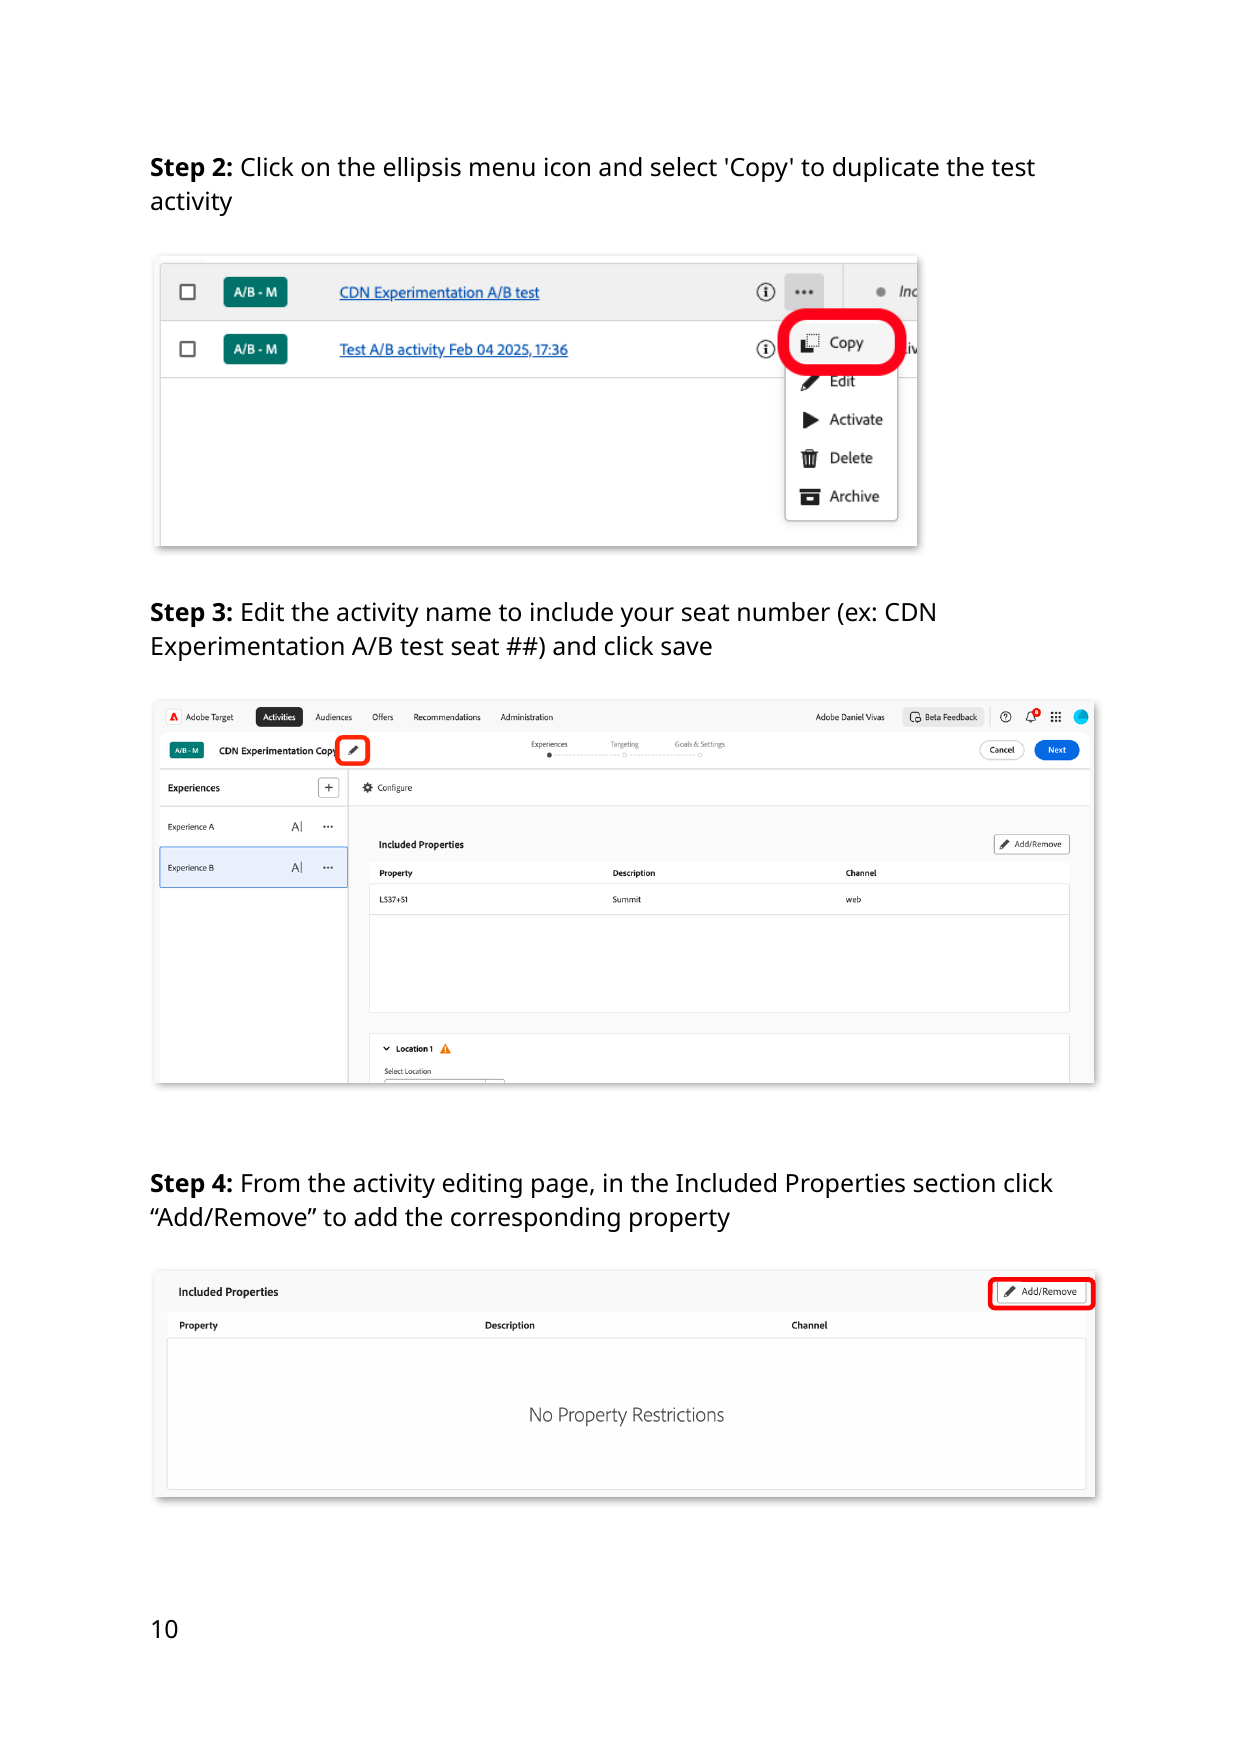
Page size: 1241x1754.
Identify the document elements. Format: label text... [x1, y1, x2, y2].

picture [993, 1282, 1090, 1305]
text Step 2: Click on the ellipsis menu icon and select 'Copy' to duplicate the test activity [150, 150, 1090, 218]
text Step 3: Edit the activity name to include your seat number (ex: CDN Experimentation A/B test seat ##) and click save [150, 595, 1090, 663]
text Step 4: From the activity editing page, in the Included Properties section click “Add/Remove” to add the corresponding property [150, 1165, 1090, 1233]
picture [154, 701, 1094, 1083]
picture [154, 256, 917, 546]
picture [154, 1271, 1095, 1497]
